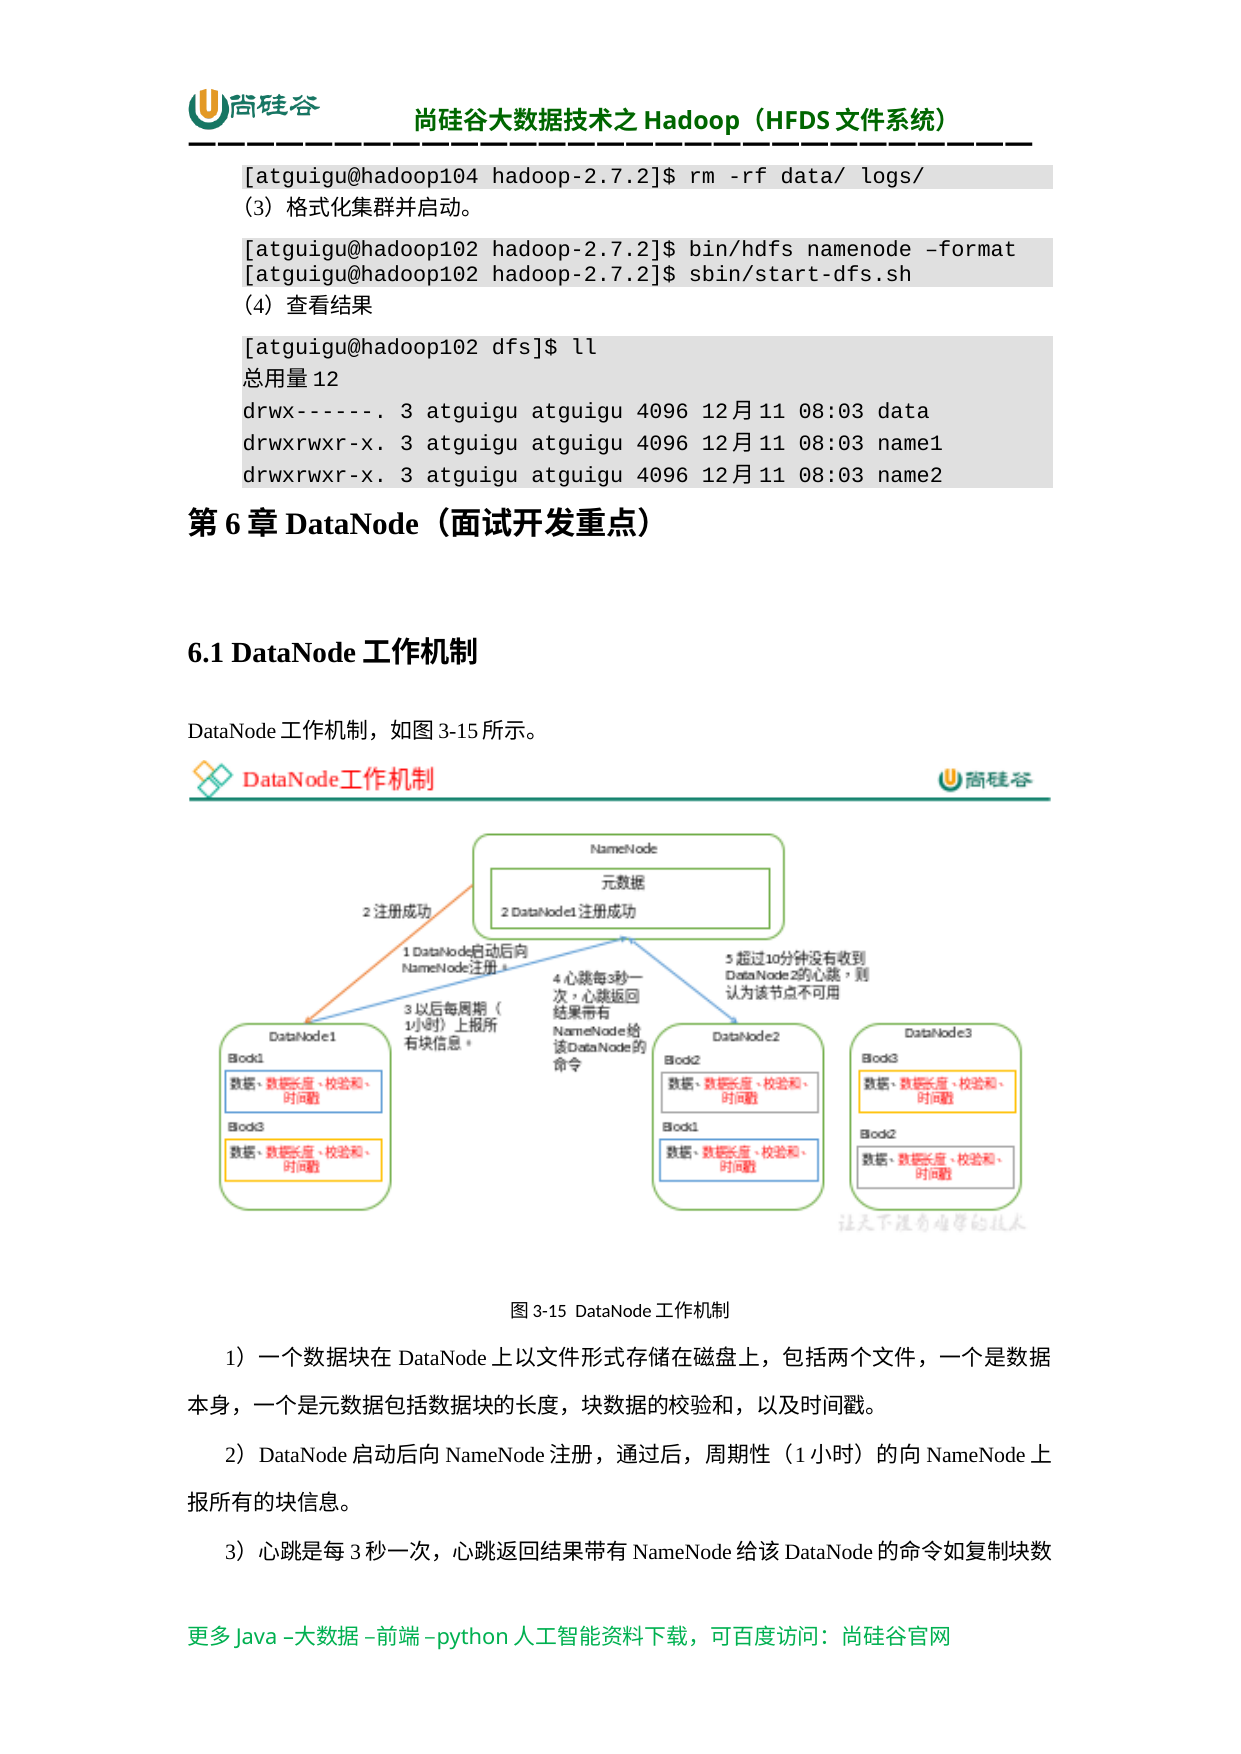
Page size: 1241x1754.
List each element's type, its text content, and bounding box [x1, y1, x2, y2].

text 图3-15 DataNode工作机制 [187, 1293, 1053, 1326]
text [atguigu@hadoop102 hadoop-2.7.2]$ bin/hdfs namenode –format [242, 238, 1053, 263]
picture [187, 88, 320, 130]
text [187, 1533, 1053, 1566]
text DataNode工作机制，如图3-15所示。 [187, 712, 1053, 745]
text （3）格式化集群并启动。 [187, 189, 1053, 222]
text 总用量 12 [242, 361, 1053, 393]
subtitle 6.1 DataNode工作机制 [187, 617, 1053, 682]
text 2）DataNode启动后向NameNode注册，通过后，周期性（1小时）的向NameNode上报所有的块信息。 [187, 1436, 1053, 1517]
text drwxrwxr-x. 3 atguigu atguigu 4096 12月 11 08:03 name1 [242, 424, 1053, 457]
text [atguigu@hadoop102 dfs]$ ll [242, 336, 1053, 361]
subtitle 第6章 DataNode（面试开发重点） [187, 488, 1053, 553]
text （4）查看结果 [187, 287, 1053, 320]
text 1）一个数据块在DataNode上以文件形式存储在磁盘上，包括两个文件，一个是数据本身，一个是元数据包括数据块的长度，块数据的校验和，以及时间戳。 [187, 1339, 1053, 1420]
text drwxrwxr-x. 3 atguigu atguigu 4096 12月 11 08:03 name2 [242, 457, 1053, 488]
text [atguigu@hadoop104 hadoop-2.7.2]$ rm -rf data/ logs/ [242, 165, 1053, 189]
text drwx------. 3 atguigu atguigu 4096 12月 11 08:03 data [242, 393, 1053, 424]
text [atguigu@hadoop102 hadoop-2.7.2]$ sbin/start-dfs.sh [242, 263, 1053, 287]
